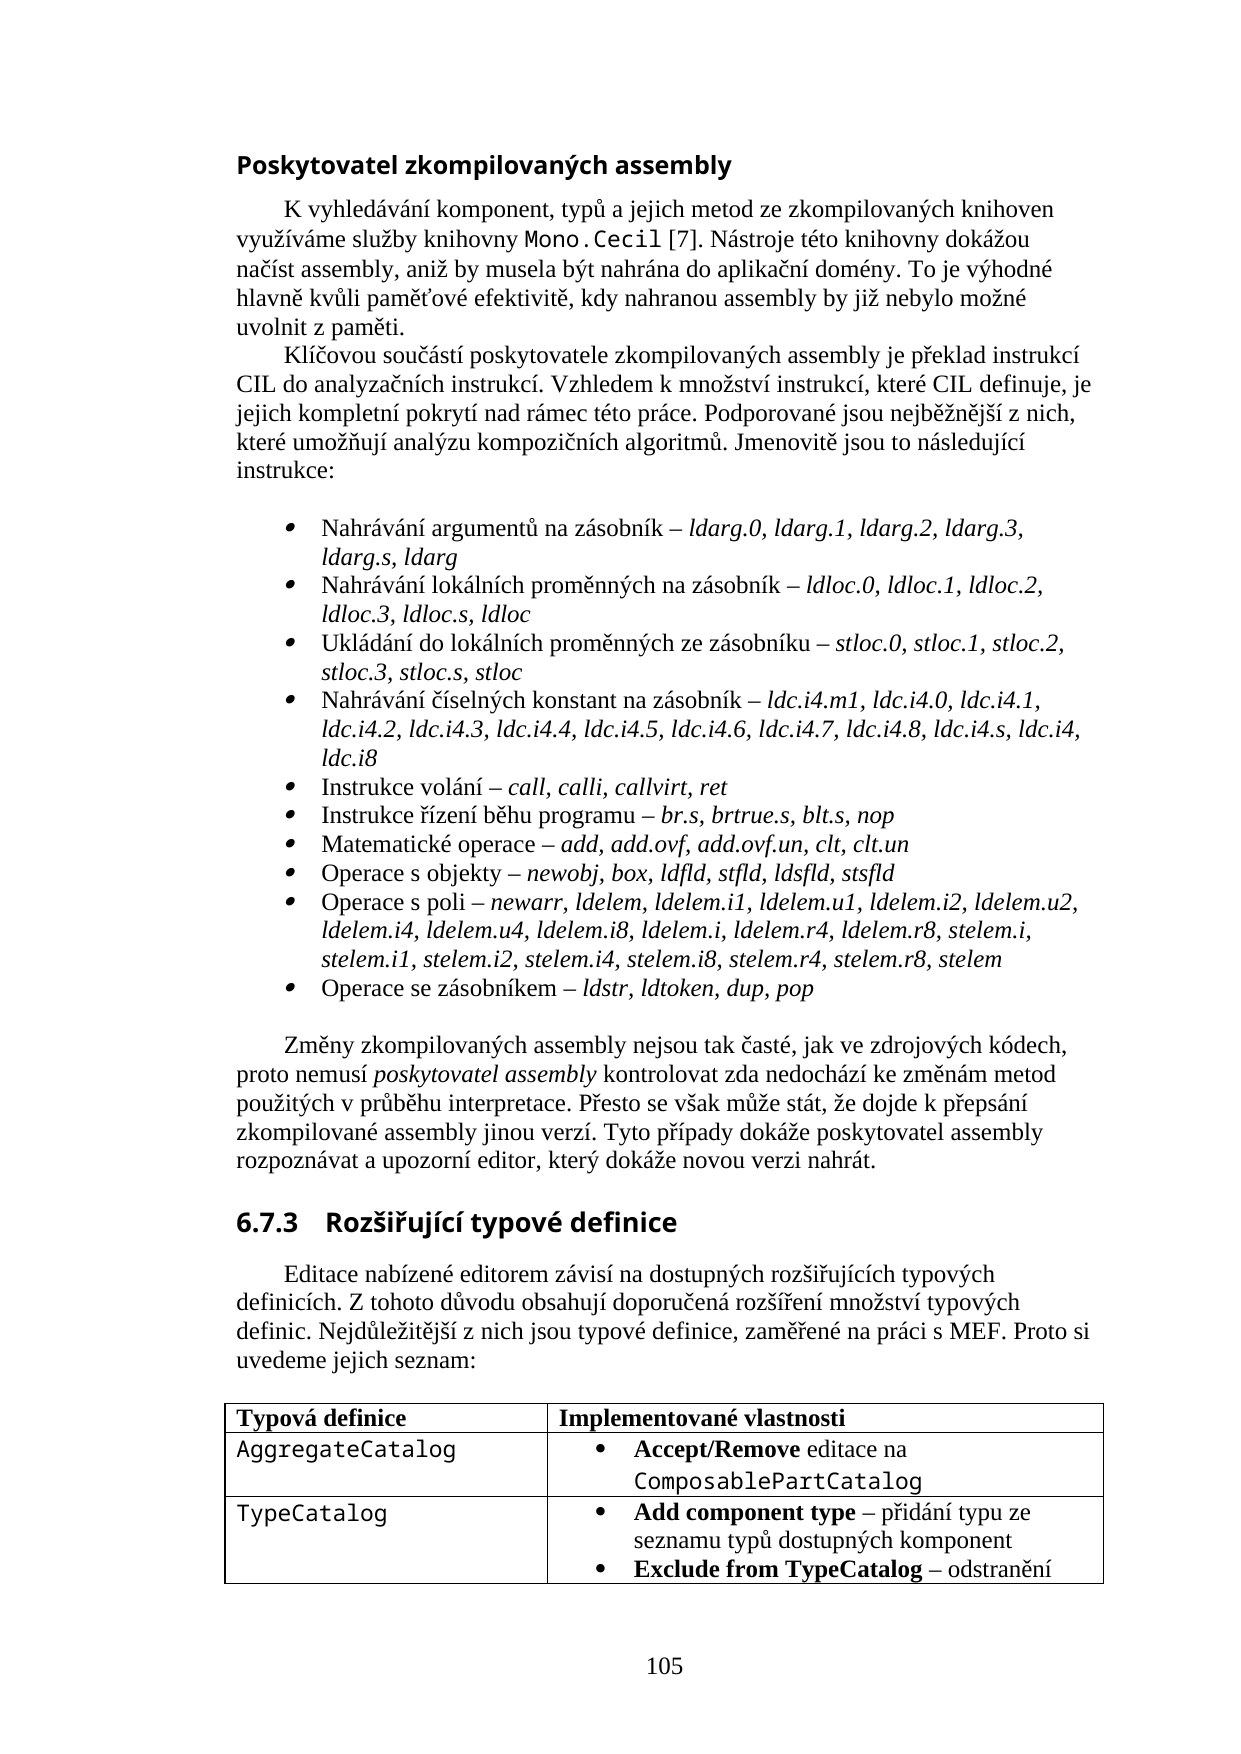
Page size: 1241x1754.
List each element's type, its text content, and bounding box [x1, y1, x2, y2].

list Instrukce řízení běhu programu – br.s, brtrue.s, blt.s, nop [283, 801, 1092, 829]
table_cell TypeCatalog [226, 1497, 547, 1583]
list Nahrávání lokálních proměnných na zásobník – ldloc.0, ldloc.1, ldloc.2, ldloc.3, ldloc.s, ldloc [283, 571, 1092, 628]
list Operace s objekty – newobj, box, ldfld, stfld, ldsfld, stsfld [283, 858, 1092, 887]
list Instrukce volání – call, calli, callvirt, ret [283, 772, 1092, 801]
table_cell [548, 1497, 1103, 1583]
text Klíčovou součástí poskytovatele zkompilovaných assembly je překlad instrukcí CIL do analyzačních instrukcí. Vzhledem k množství instrukcí, které CIL definuje, je jejich kompletní pokrytí nad rámec této práce. Podporované jsou nejběžnější z nich, které umožňují analýzu kompozičních algoritmů. Jmenovitě jsou to následující instrukce: [236, 341, 1092, 484]
list Operace s poli – newarr, ldelem, ldelem.i1, ldelem.u1, ldelem.i2, ldelem.u2, ldelem.i4, ldelem.u4, ldelem.i8, ldelem.i, ldelem.r4, ldelem.r8, stelem.i, stelem.i1, stelem.i2, stelem.i4, stelem.i8, stelem.r4, stelem.r8, stelem [283, 887, 1092, 973]
text K vyhledávání komponent, typů a jejich metod ze zkompilovaných knihoven využíváme služby knihovny Mono.Cecil [7]. Nástroje této knihovny dokážou načíst assembly, aniž by musela být nahrána do aplikační domény. To je výhodné hlavně kvůli paměťové efektivitě, kdy nahranou assembly by již nebylo možné uvolnit z paměti. [236, 194, 1092, 341]
list Nahrávání číselných konstant na zásobník – ldc.i4.m1, ldc.i4.0, ldc.i4.1, ldc.i4.2, ldc.i4.3, ldc.i4.4, ldc.i4.5, ldc.i4.6, ldc.i4.7, ldc.i4.8, ldc.i4.s, ldc.i4, ldc.i8 [283, 686, 1092, 772]
text Změny zkompilovaných assembly nejsou tak časté, jak ve zdrojových kódech, proto nemusí poskytovatel assembly kontrolovat zda nedochází ke změnám metod použitých v průběhu interpretace. Přesto se však může stát, že dojde k přepsání zkompilované assembly jinou verzí. Tyto případy dokáže poskytovatel assembly rozpoznávat a upozorní editor, který dokáže novou verzi nahrát. [236, 1031, 1092, 1174]
list Matematické operace – add, add.ovf, add.ovf.un, clt, clt.un [283, 829, 1092, 858]
list Ukládání do lokálních proměnných ze zásobníku – stloc.0, stloc.1, stloc.2, stloc.3, stloc.s, stloc [283, 628, 1092, 686]
text Editace nabízené editorem závisí na dostupných rozšiřujících typových definicích. Z tohoto důvodu obsahují doporučená rozšíření množství typových definic. Nejdůležitější z nich jsou typové definice, zaměřené na práci s MEF. Proto si uvedeme jejich seznam: [236, 1259, 1092, 1374]
table_cell AggregateCatalog [226, 1433, 547, 1496]
table_header Typová definice [226, 1404, 547, 1432]
list Nahrávání argumentů na zásobník – ldarg.0, ldarg.1, ldarg.2, ldarg.3, ldarg.s, ldarg [283, 513, 1092, 571]
table_cell Accept/Remove editace na ComposablePartCatalog [548, 1433, 1103, 1496]
table_header Implementované vlastnosti [548, 1404, 1103, 1432]
subtitle Rozšiřující typové definice [236, 1203, 1092, 1240]
text Poskytovatel zkompilovaných assembly [236, 148, 1092, 182]
list Operace se zásobníkem – ldstr, ldtoken, dup, pop [283, 973, 1092, 1002]
